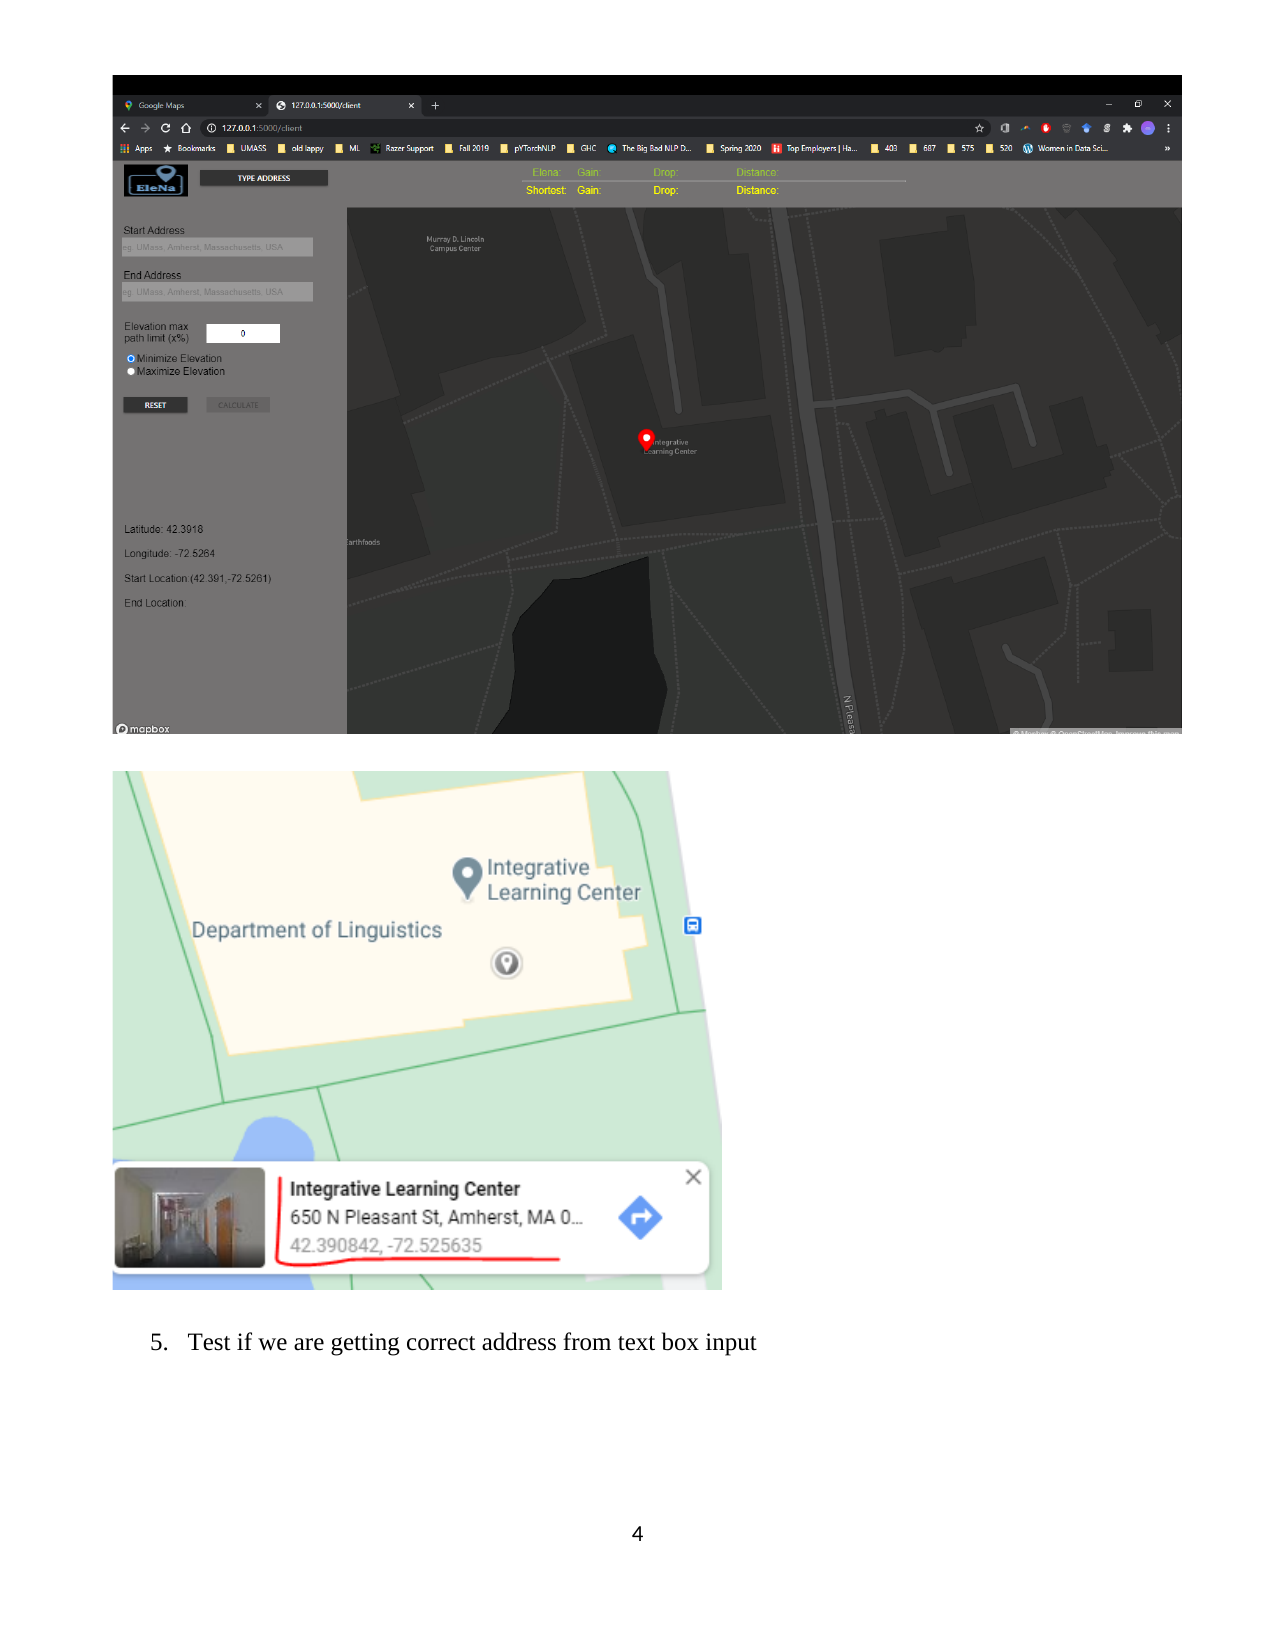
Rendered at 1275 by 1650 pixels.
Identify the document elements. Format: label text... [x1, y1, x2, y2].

list Test if we are getting correct address from text box input [150, 1327, 1162, 1356]
picture [112, 75, 1182, 734]
picture [112, 771, 722, 1290]
